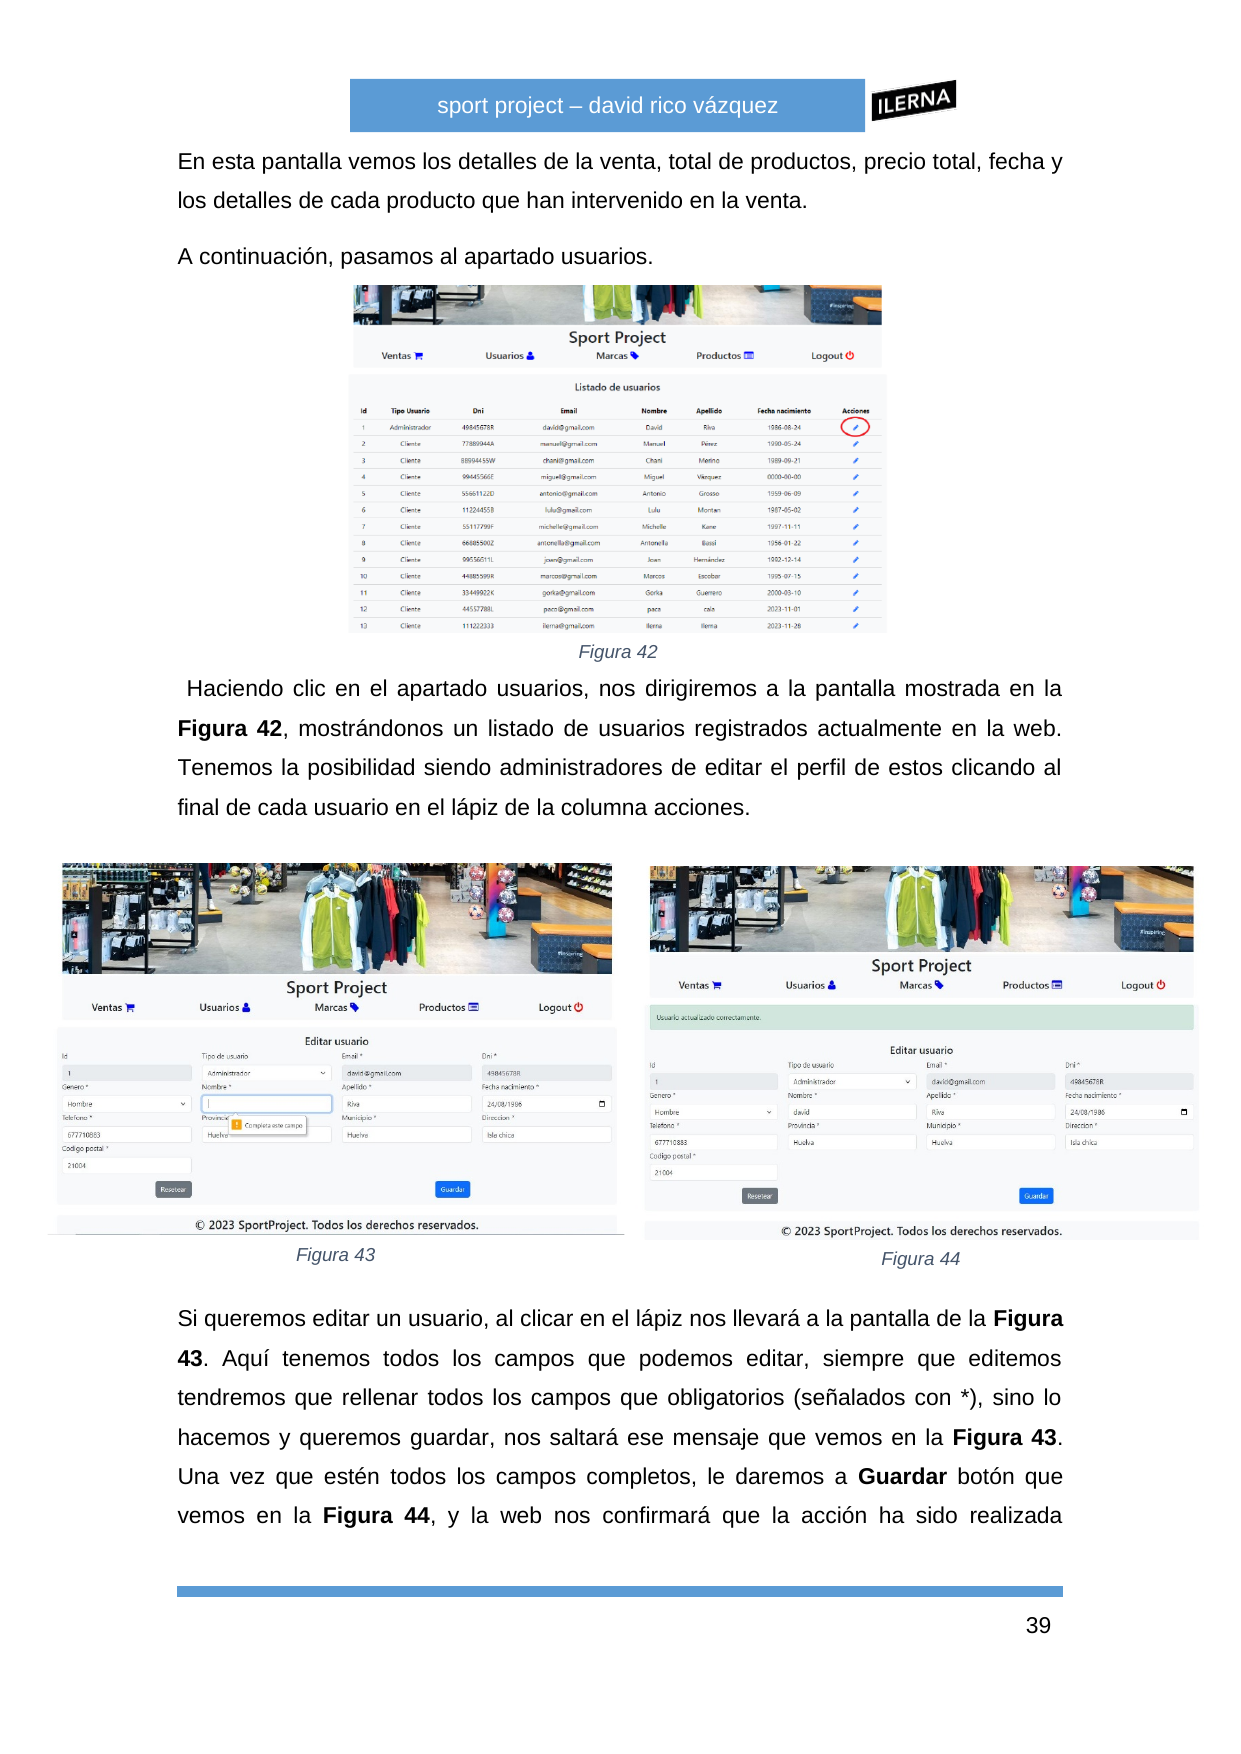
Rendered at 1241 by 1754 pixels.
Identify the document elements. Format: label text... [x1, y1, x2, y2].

text A continuación, pasamos al apartado usuarios. [177, 243, 1063, 269]
picture [635, 866, 1209, 1240]
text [177, 850, 1063, 1529]
picture [47, 863, 625, 1235]
text En esta pantalla vemos los detalles de la venta, total de productos, precio total, fecha y los detalles de cada producto que han intervenido en la venta. [177, 148, 1063, 213]
picture [340, 285, 897, 633]
picture [870, 78, 958, 123]
